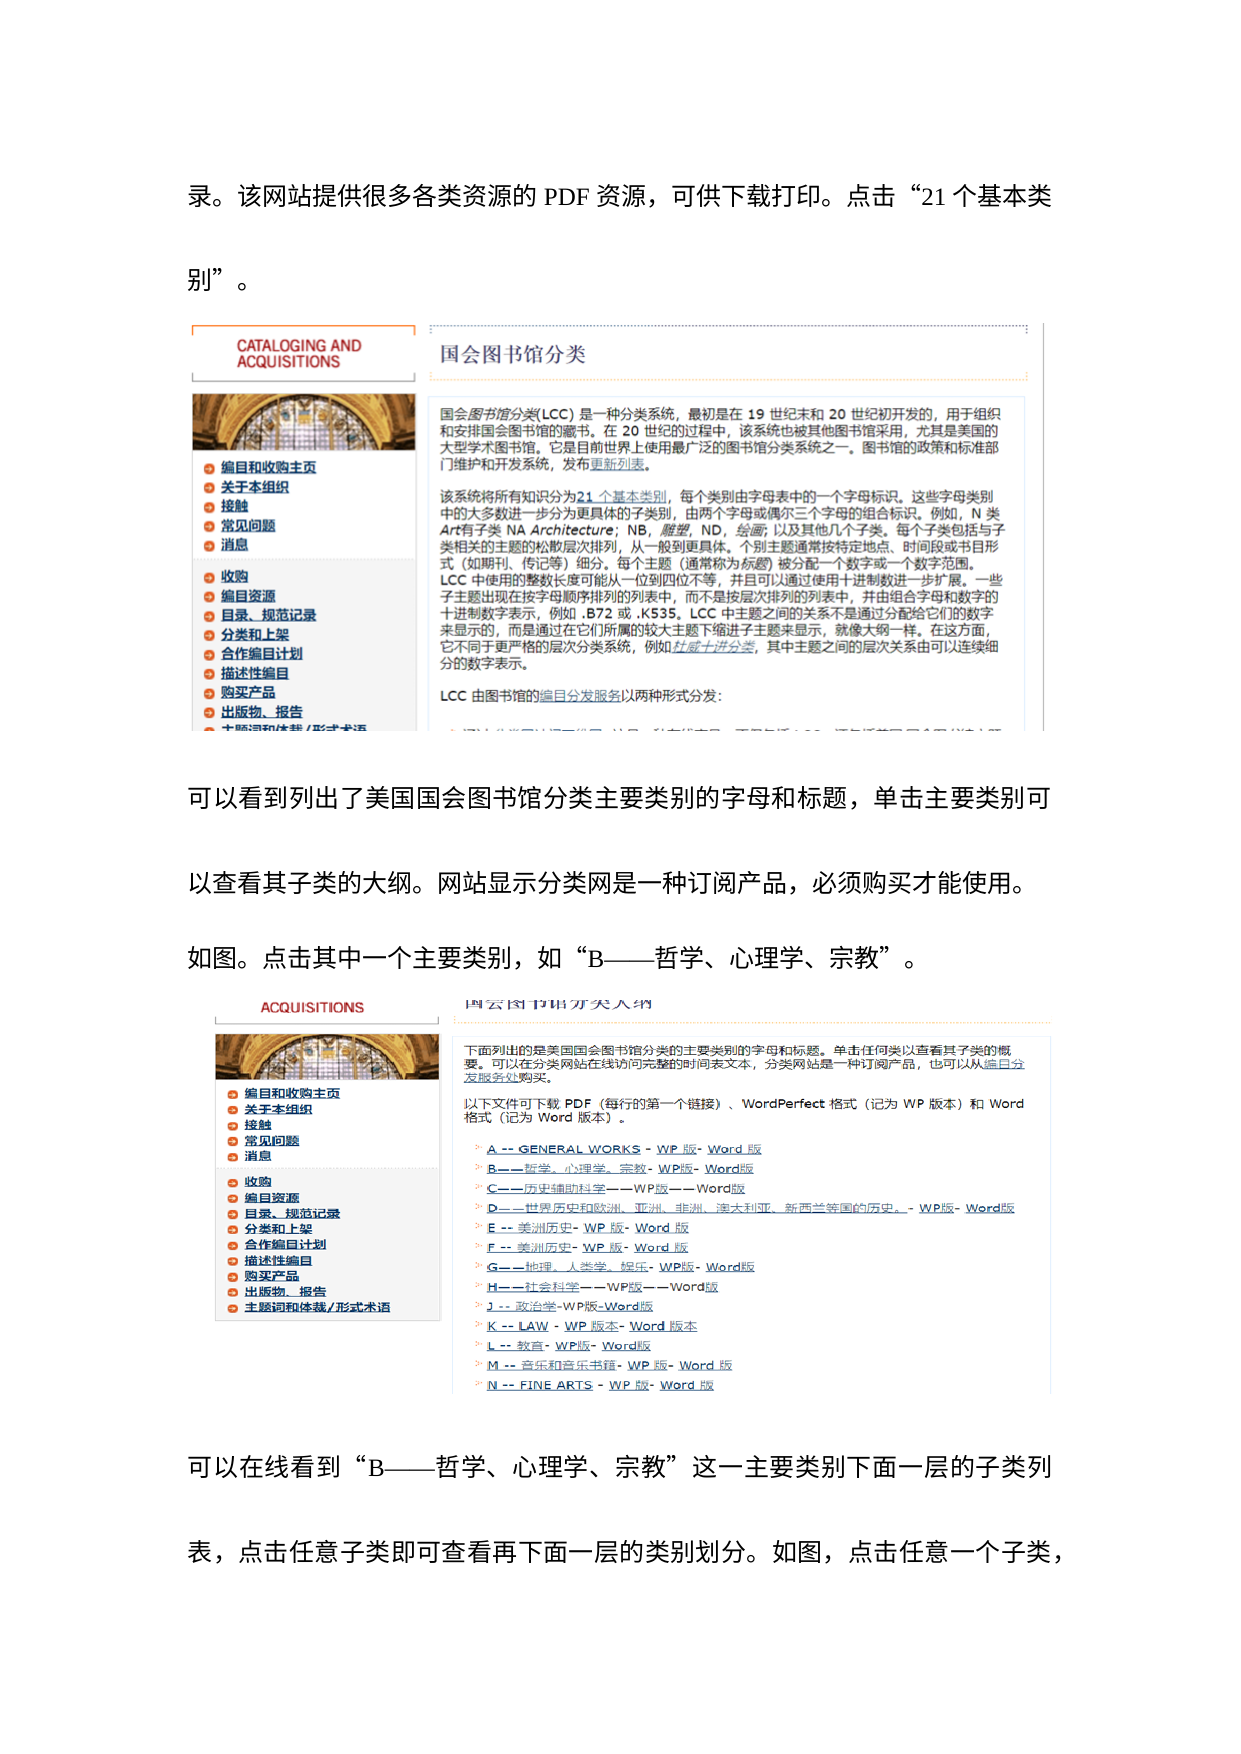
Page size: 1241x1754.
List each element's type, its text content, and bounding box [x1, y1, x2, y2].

picture [187, 322, 1052, 733]
text 如图。点击其中一个主要类别，如“B——哲学、心理学、宗教”。 [187, 924, 1053, 989]
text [187, 1433, 1053, 1583]
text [187, 162, 1053, 311]
picture [187, 1000, 1053, 1394]
